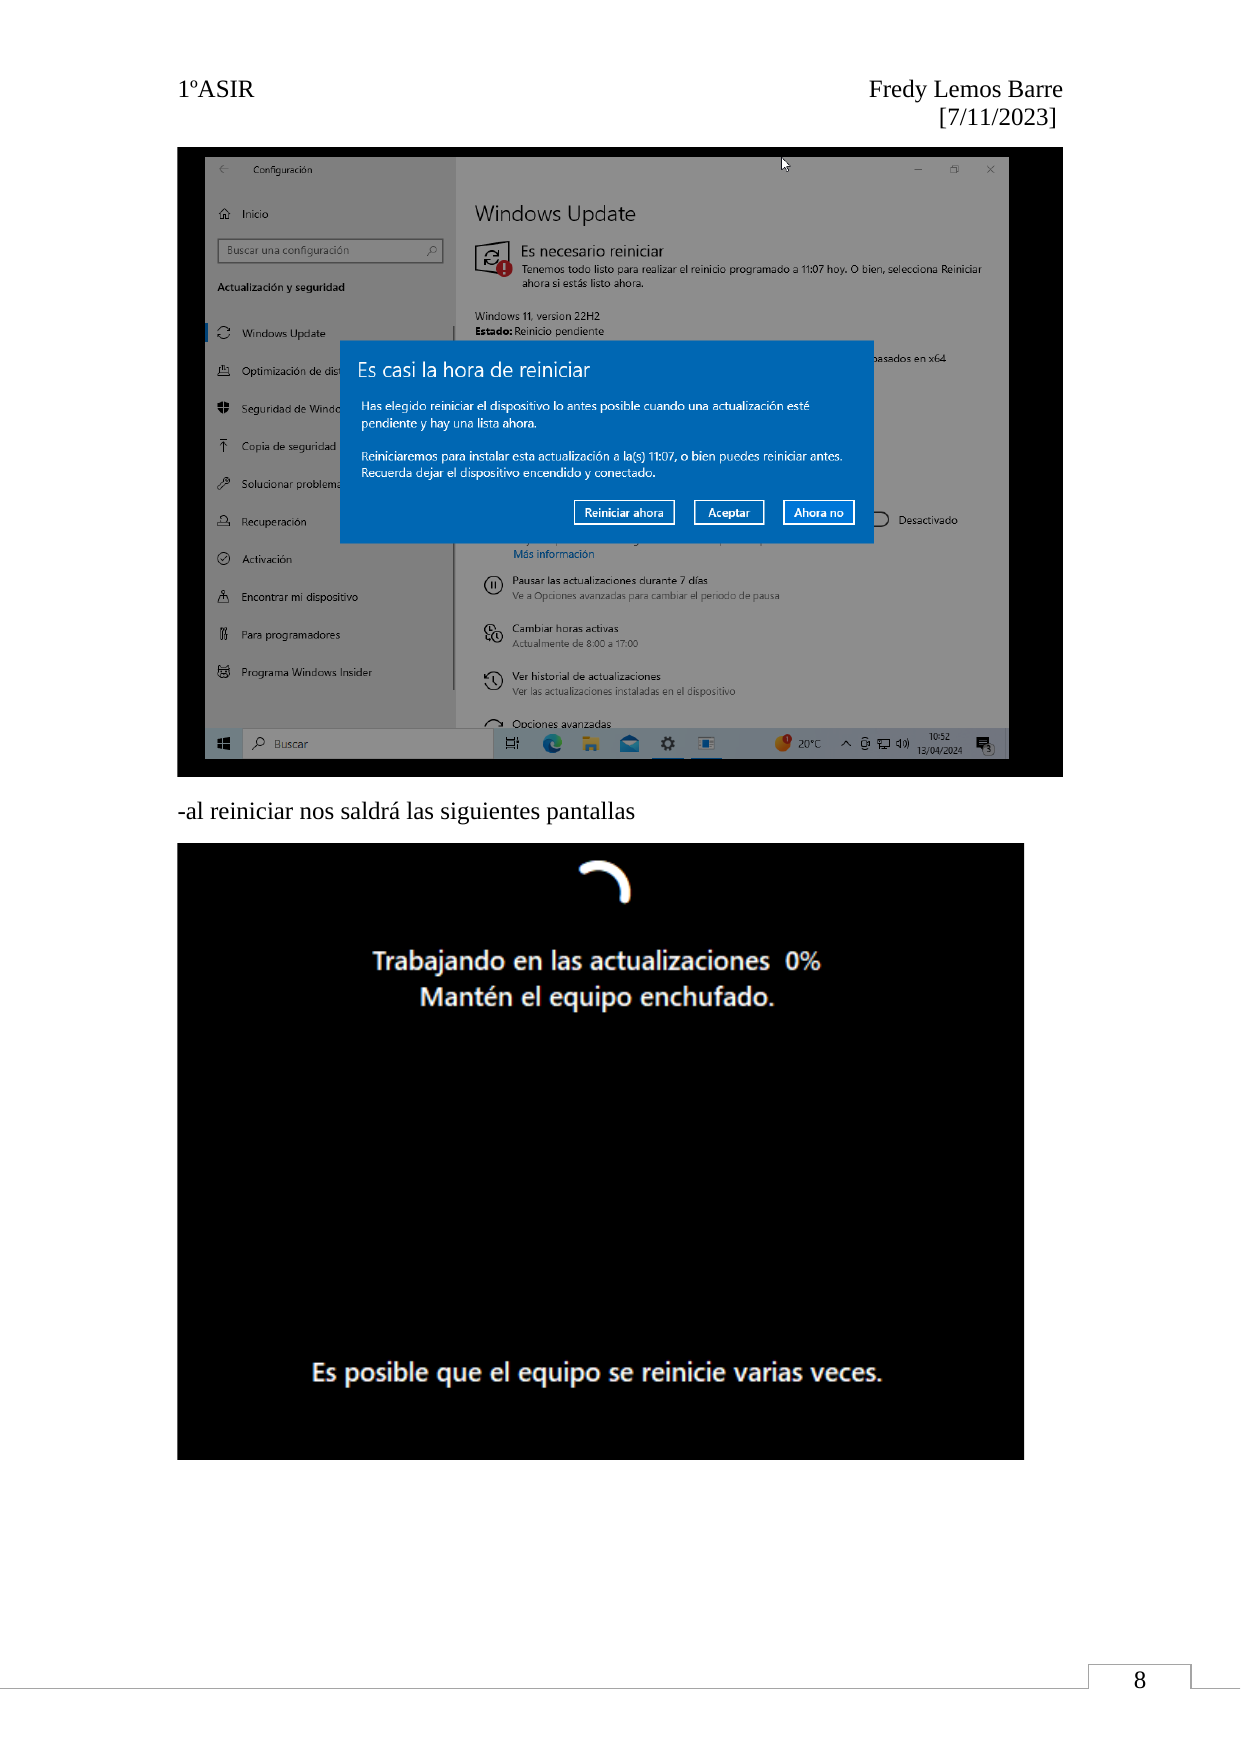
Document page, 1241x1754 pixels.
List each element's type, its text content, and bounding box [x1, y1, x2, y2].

picture [177, 843, 1025, 1460]
text -al reiniciar nos saldrá las siguientes pantallas [177, 796, 1063, 825]
picture [177, 147, 1063, 777]
